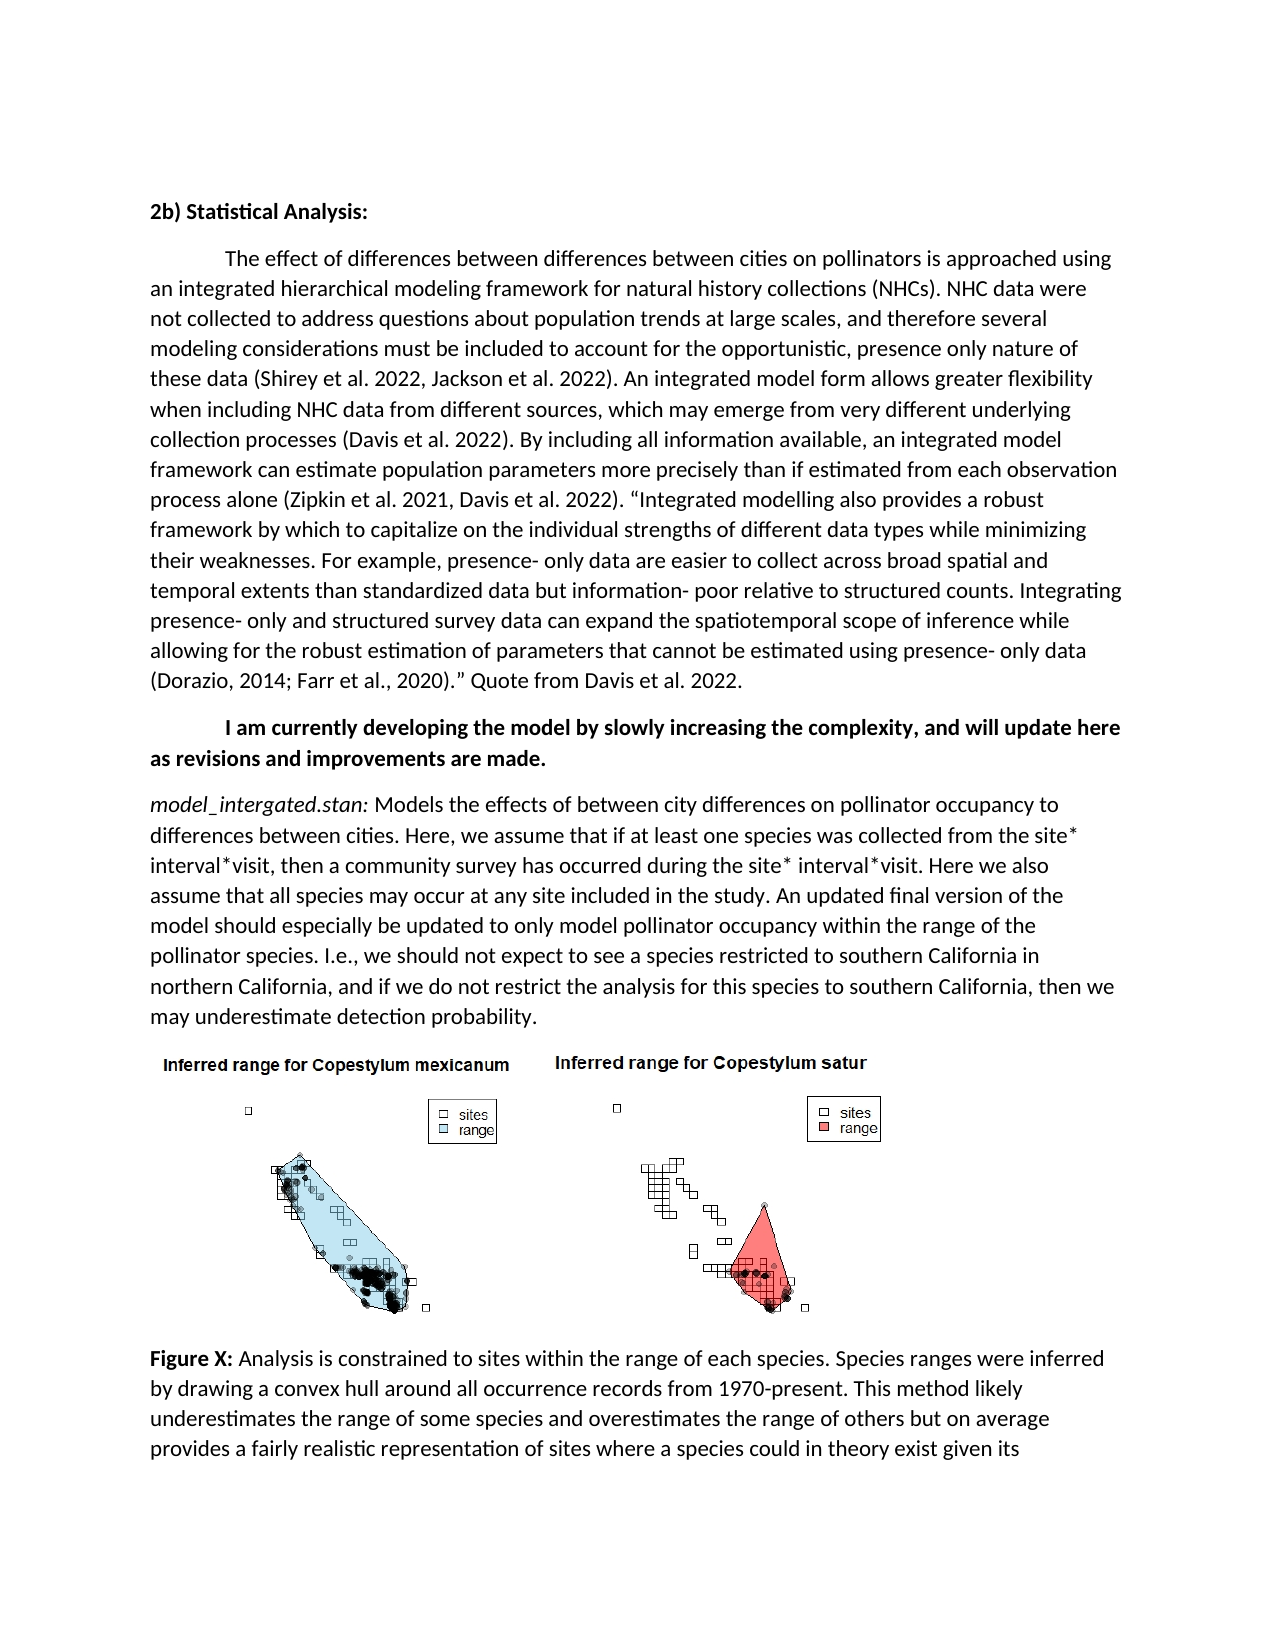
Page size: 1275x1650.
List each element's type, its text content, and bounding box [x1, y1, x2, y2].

text 2b) Statistical Analysis: [150, 197, 1125, 225]
picture [150, 1049, 524, 1326]
text model_intergated.stan: Models the effects of between city differences on pollinator occupancy to differences between cities. Here, we assume that if at least one species was collected from the site* interval*visit, then a community survey has occurred during the site* interval*visit. Here we also assume that all species may occur at any site included in the study. An updated final version of the model should especially be updated to only model pollinator occupancy within the range of the pollinator species. I.e., we should not expect to see a species restricted to southern California in northern California, and if we do not restrict the analysis for this species to southern California, then we may underestimate detection probability. [150, 791, 1125, 1030]
text The effect of differences between differences between cities on pollinators is approached using an integrated hierarchical modeling framework for natural history collections (NHCs). NHC data were not collected to address questions about population trends at large scales, and therefore several modeling considerations must be included to account for the opportunistic, presence only nature of these data (Shirey et al. 2022, Jackson et al. 2022). An integrated model form allows greater flexibility when including NHC data from different sources, which may emerge from very different underlying collection processes (Davis et al. 2022). By including all information available, an integrated model framework can estimate population parameters more precisely than if estimated from each observation process alone (Zipkin et al. 2021, Davis et al. 2022). “Integrated modelling also provides a robust framework by which to capitalize on the individual strengths of different data types while minimizing their weaknesses. For example, presence- only data are easier to collect across broad spatial and temporal extents than standardized data but information- poor relative to structured counts. Integrating presence- only and structured survey data can expand the spatiotemporal scope of inference while allowing for the robust estimation of parameters that cannot be estimated using presence- only data (Dorazio, 2014; Farr et al., 2020).” Quote from Davis et al. 2022. [150, 244, 1125, 695]
picture [529, 1048, 893, 1326]
text I am currently developing the model by slowly increasing the complexity, and will update here as revisions and improvements are made. [150, 713, 1125, 772]
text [150, 1344, 1125, 1462]
